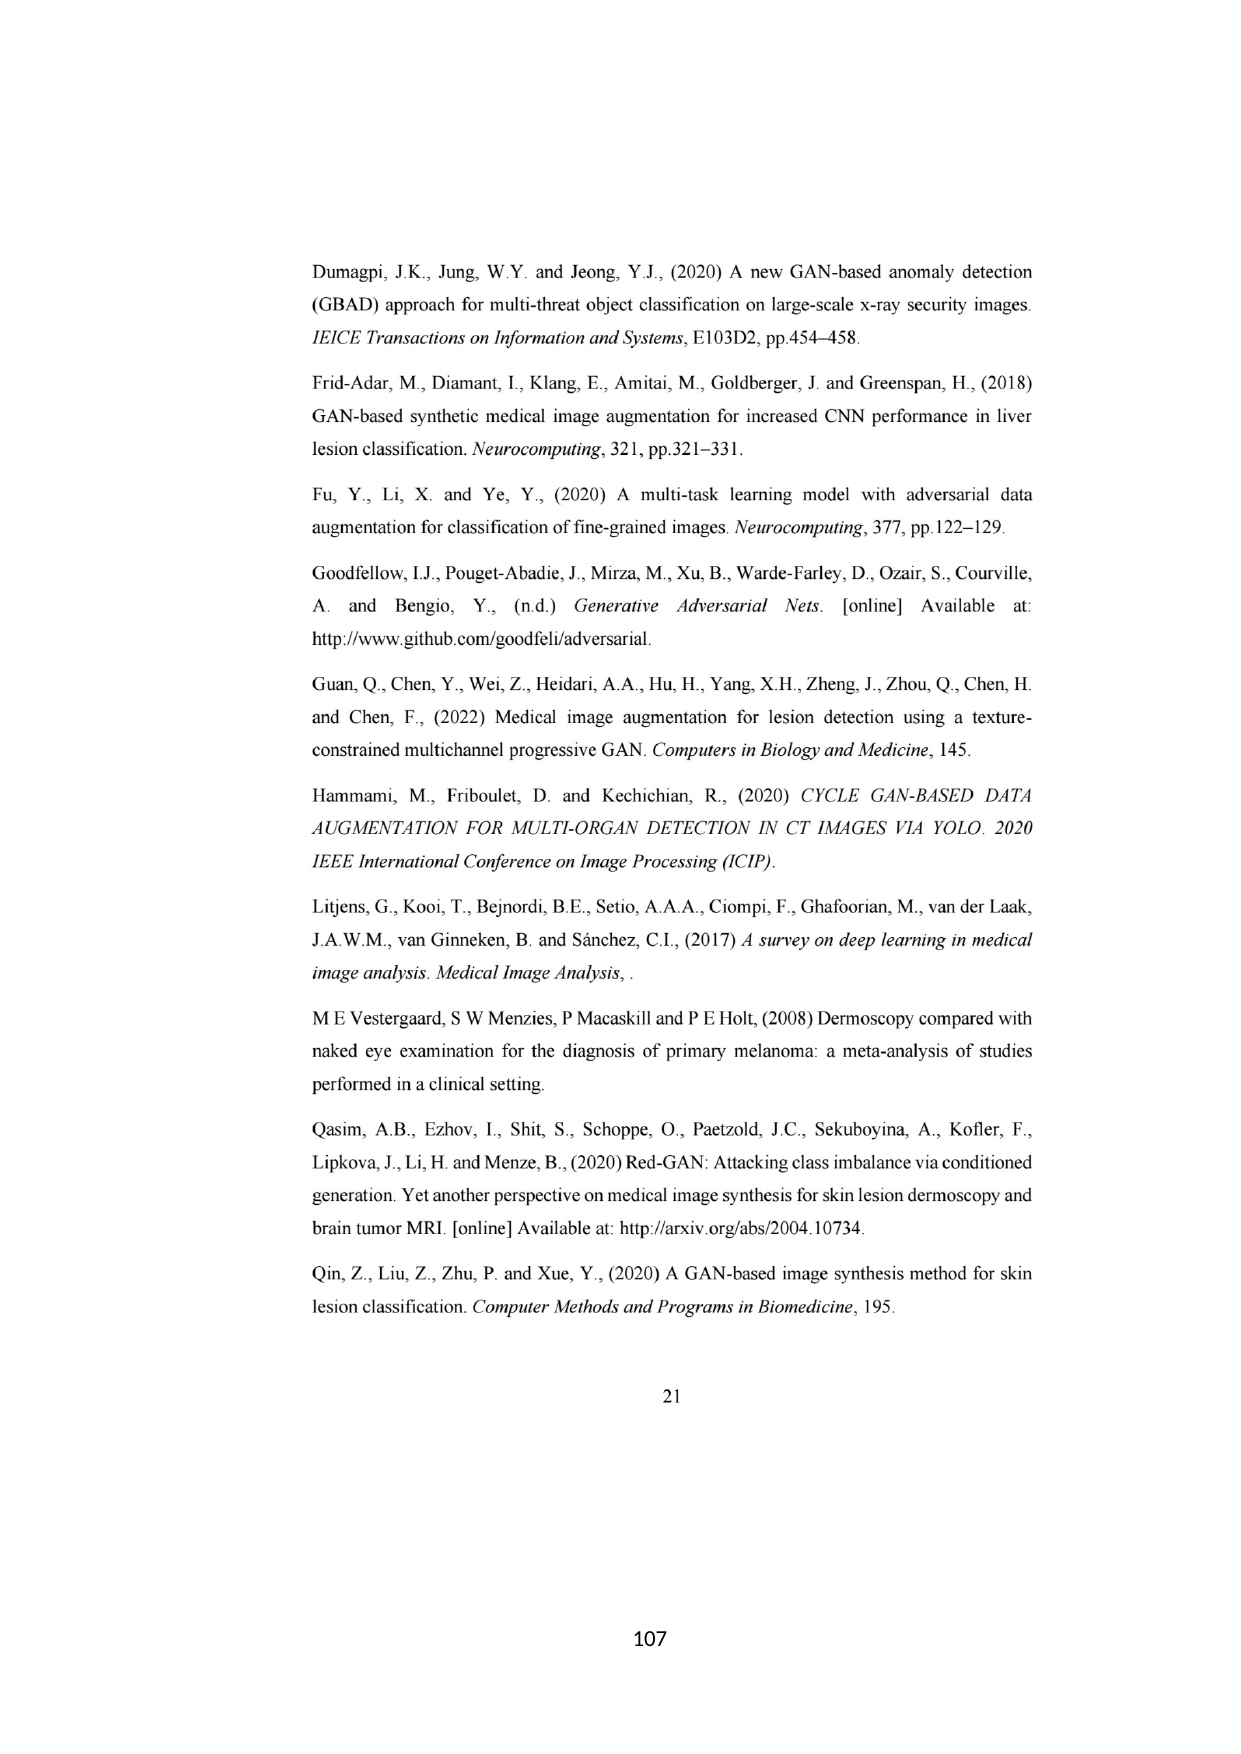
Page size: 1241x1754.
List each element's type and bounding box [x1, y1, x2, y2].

picture [177, 147, 1122, 1484]
